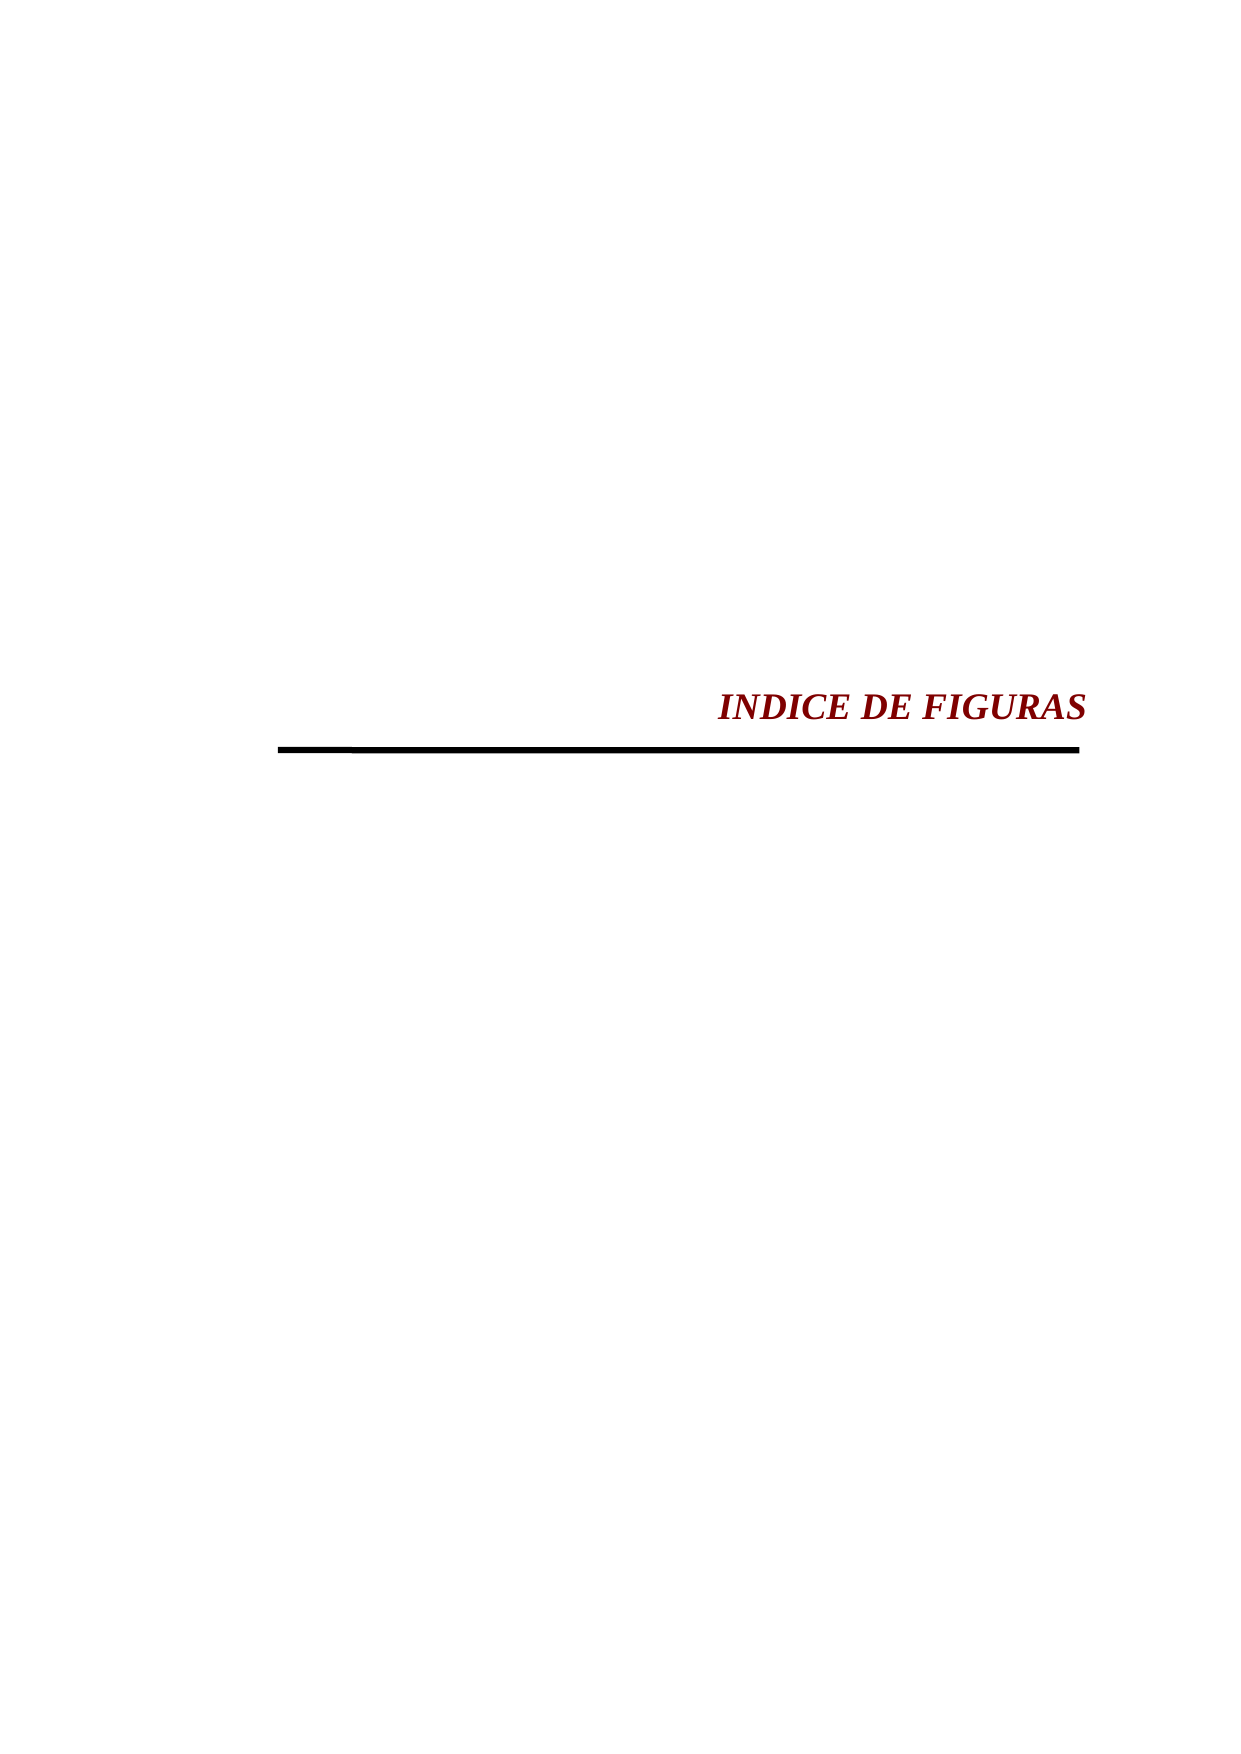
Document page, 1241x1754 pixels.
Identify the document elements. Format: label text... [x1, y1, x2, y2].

text INDICE DE FIGURAS [187, 684, 1090, 727]
